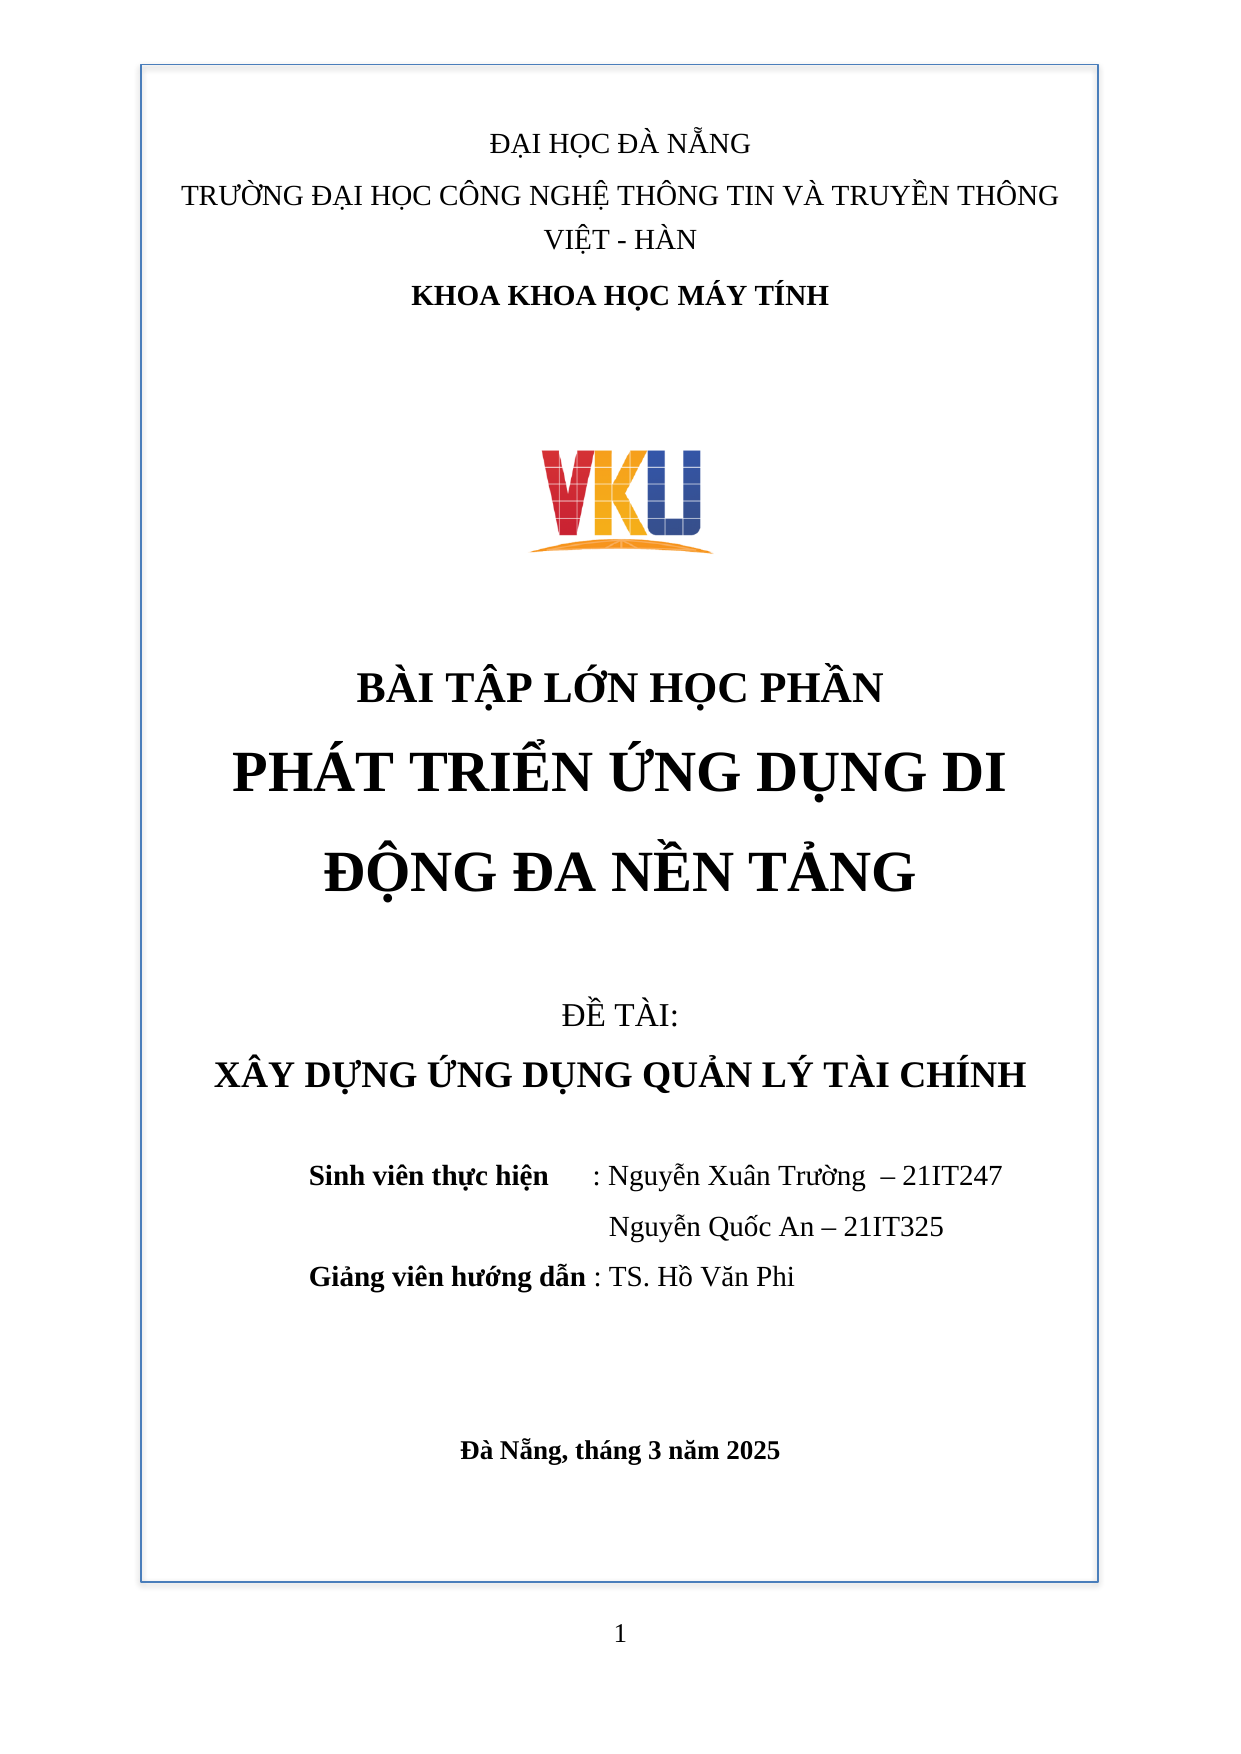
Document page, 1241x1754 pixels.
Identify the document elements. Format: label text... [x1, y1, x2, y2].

text PHÁT TRIỂN ỨNG DỤNG DI ĐỘNG ĐA NỀN TẢNG [177, 737, 1063, 904]
text KHOA KHOA HỌC MÁY TÍNH [177, 278, 1063, 311]
text XÂY DỰNG ỨNG DỤNG QUẢN LÝ TÀI CHÍNH [177, 1053, 1063, 1096]
text Nguyễn Quốc An – 21IT325 [608, 1209, 1063, 1242]
text TRƯỜNG ĐẠI HỌC CÔNG NGHỆ THÔNG TIN VÀ TRUYỀN THÔNG VIỆT - HÀN [177, 178, 1063, 255]
text BÀI TẬP LỚN HỌC PHẦN [177, 661, 1063, 712]
text ĐỀ TÀI: [177, 995, 1063, 1034]
text ĐẠI HỌC ĐÀ NẴNG [177, 126, 1063, 160]
text Đà Nẵng, tháng 3 năm 2025 [177, 1434, 1063, 1465]
text Giảng viên hướng dẫn : TS. Hồ Văn Phi [177, 1259, 1063, 1292]
picture [510, 376, 731, 628]
text Sinh viên thực hiện : Nguyễn Xuân Trường – 21IT247 [177, 1158, 1063, 1192]
